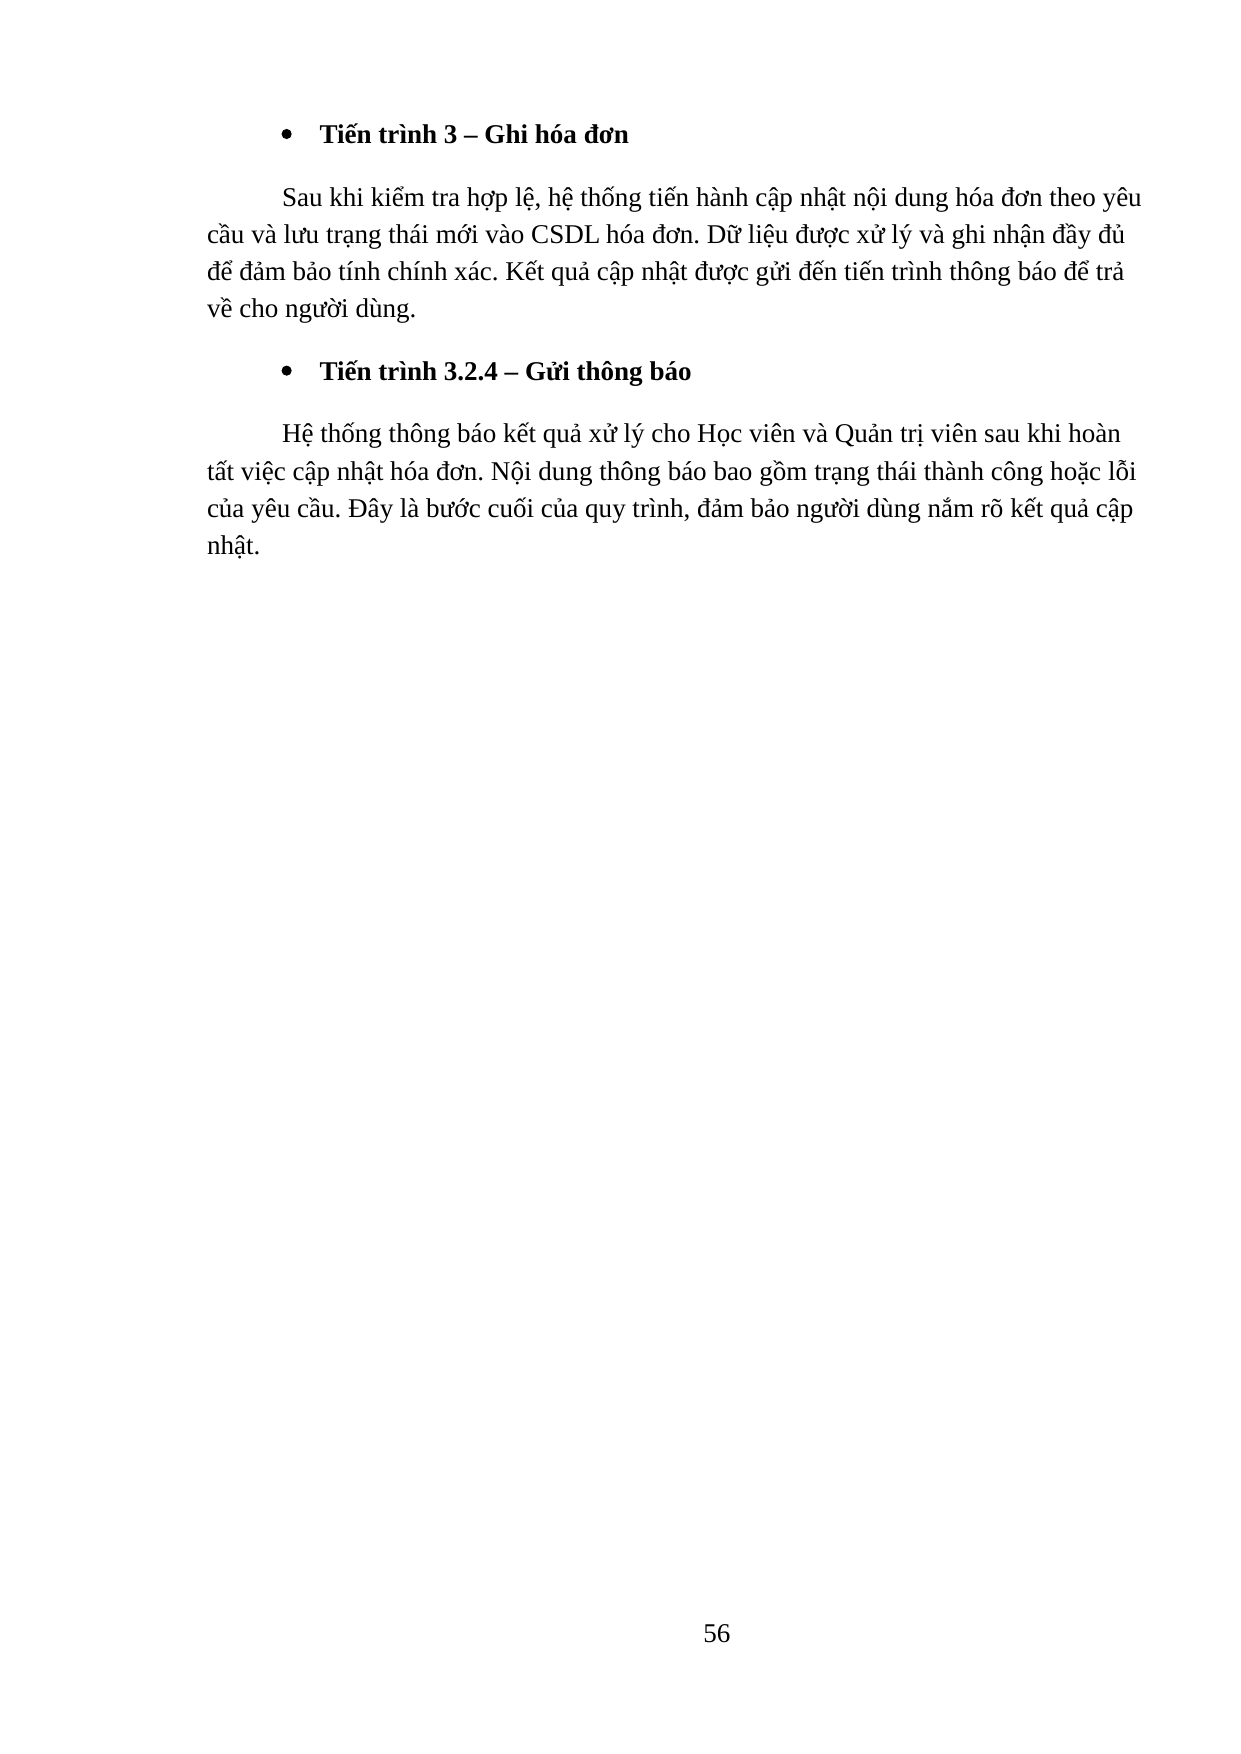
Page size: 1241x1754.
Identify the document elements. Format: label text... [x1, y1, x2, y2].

text Hệ thống thông báo kết quả xử lý cho Học viên và Quản trị viên sau khi hoàn tất việc cập nhật hóa đơn. Nội dung thông báo bao gồm trạng thái thành công hoặc lỗi của yêu cầu. Đây là bước cuối của quy trình, đảm bảo người dùng nắm rõ kết quả cập nhật. [207, 417, 1152, 560]
text Sau khi kiểm tra hợp lệ, hệ thống tiến hành cập nhật nội dung hóa đơn theo yêu cầu và lưu trạng thái mới vào CSDL hóa đơn. Dữ liệu được xử lý và ghi nhận đầy đủ để đảm bảo tính chính xác. Kết quả cập nhật được gửi đến tiến trình thông báo để trả về cho người dùng. [207, 181, 1152, 324]
list Tiến trình 3 – Ghi hóa đơn [282, 118, 1152, 149]
list Tiến trình 3.2.4 – Gửi thông báo [282, 355, 1152, 386]
